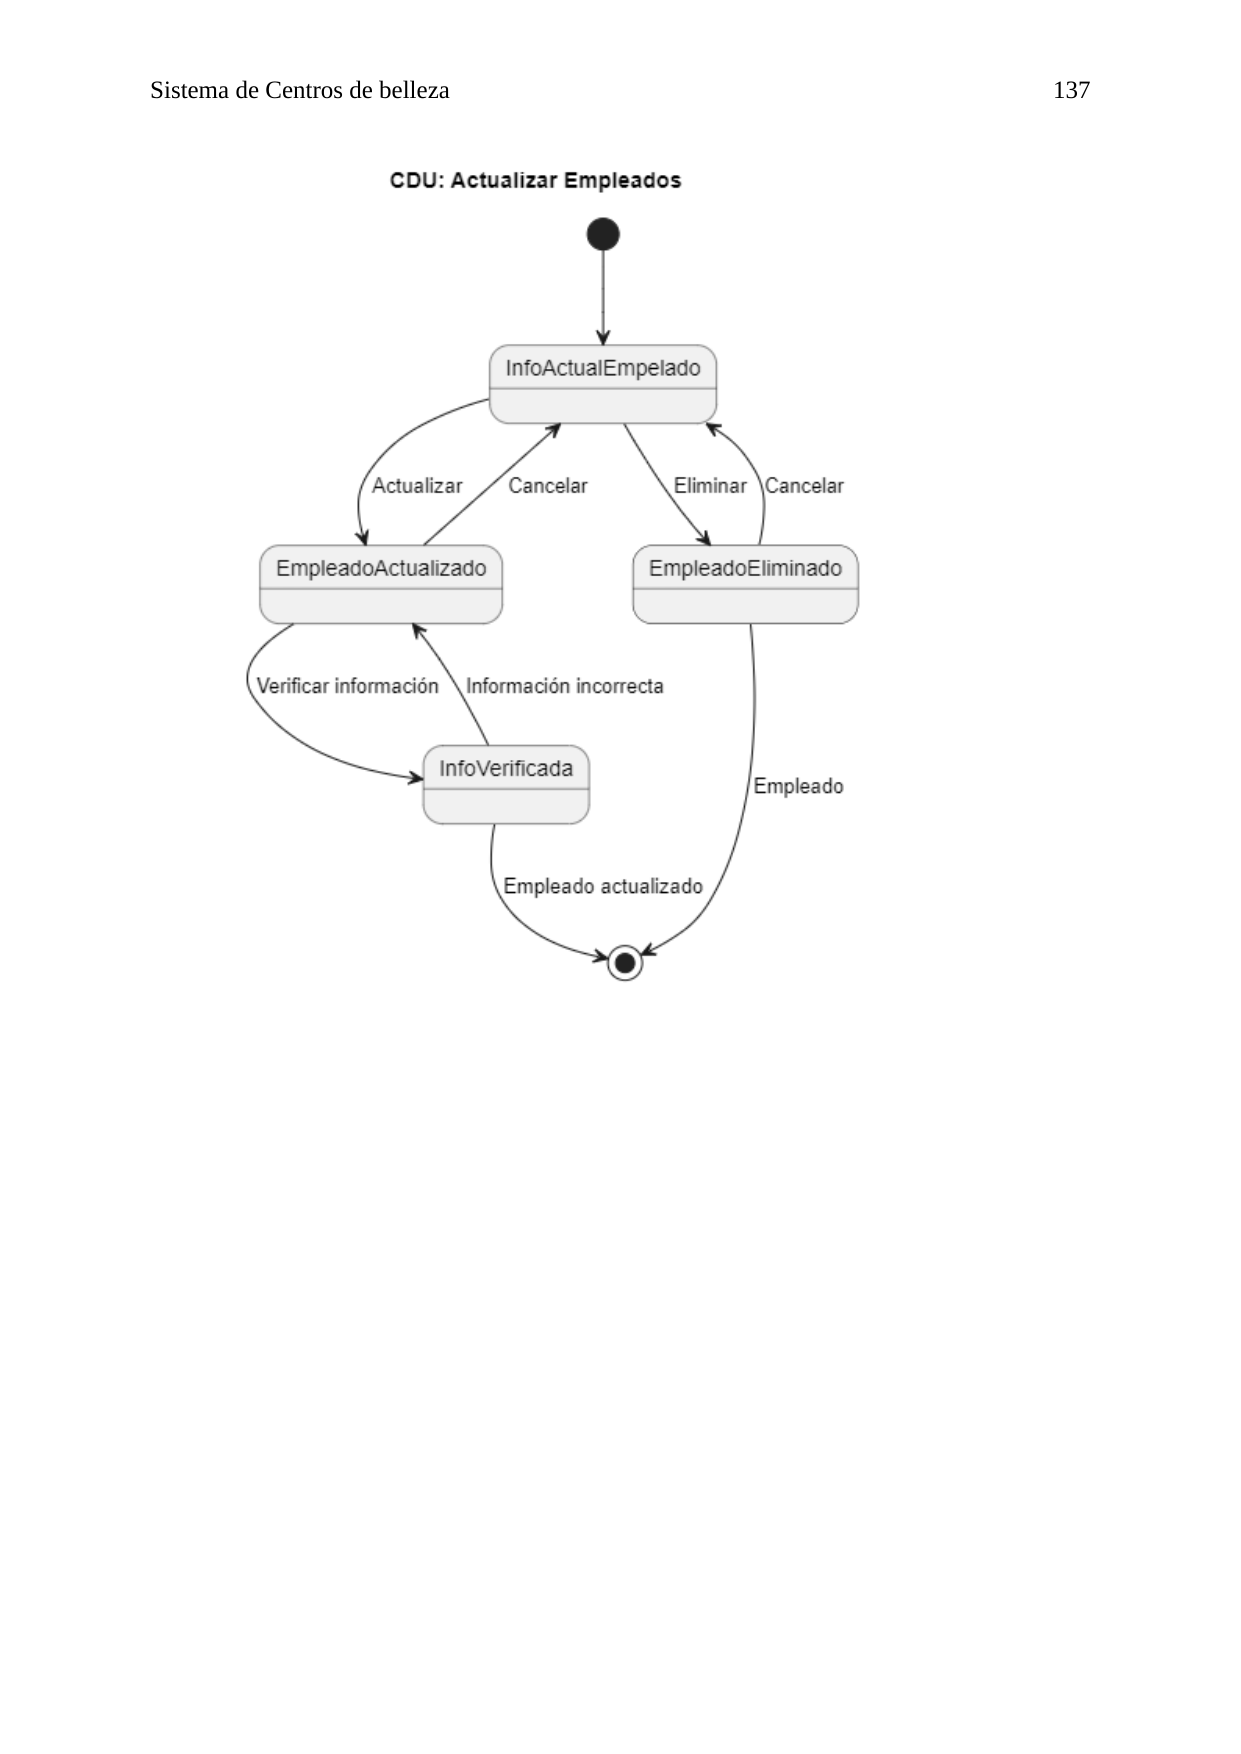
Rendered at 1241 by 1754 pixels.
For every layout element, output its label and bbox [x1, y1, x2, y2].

picture [225, 150, 869, 989]
